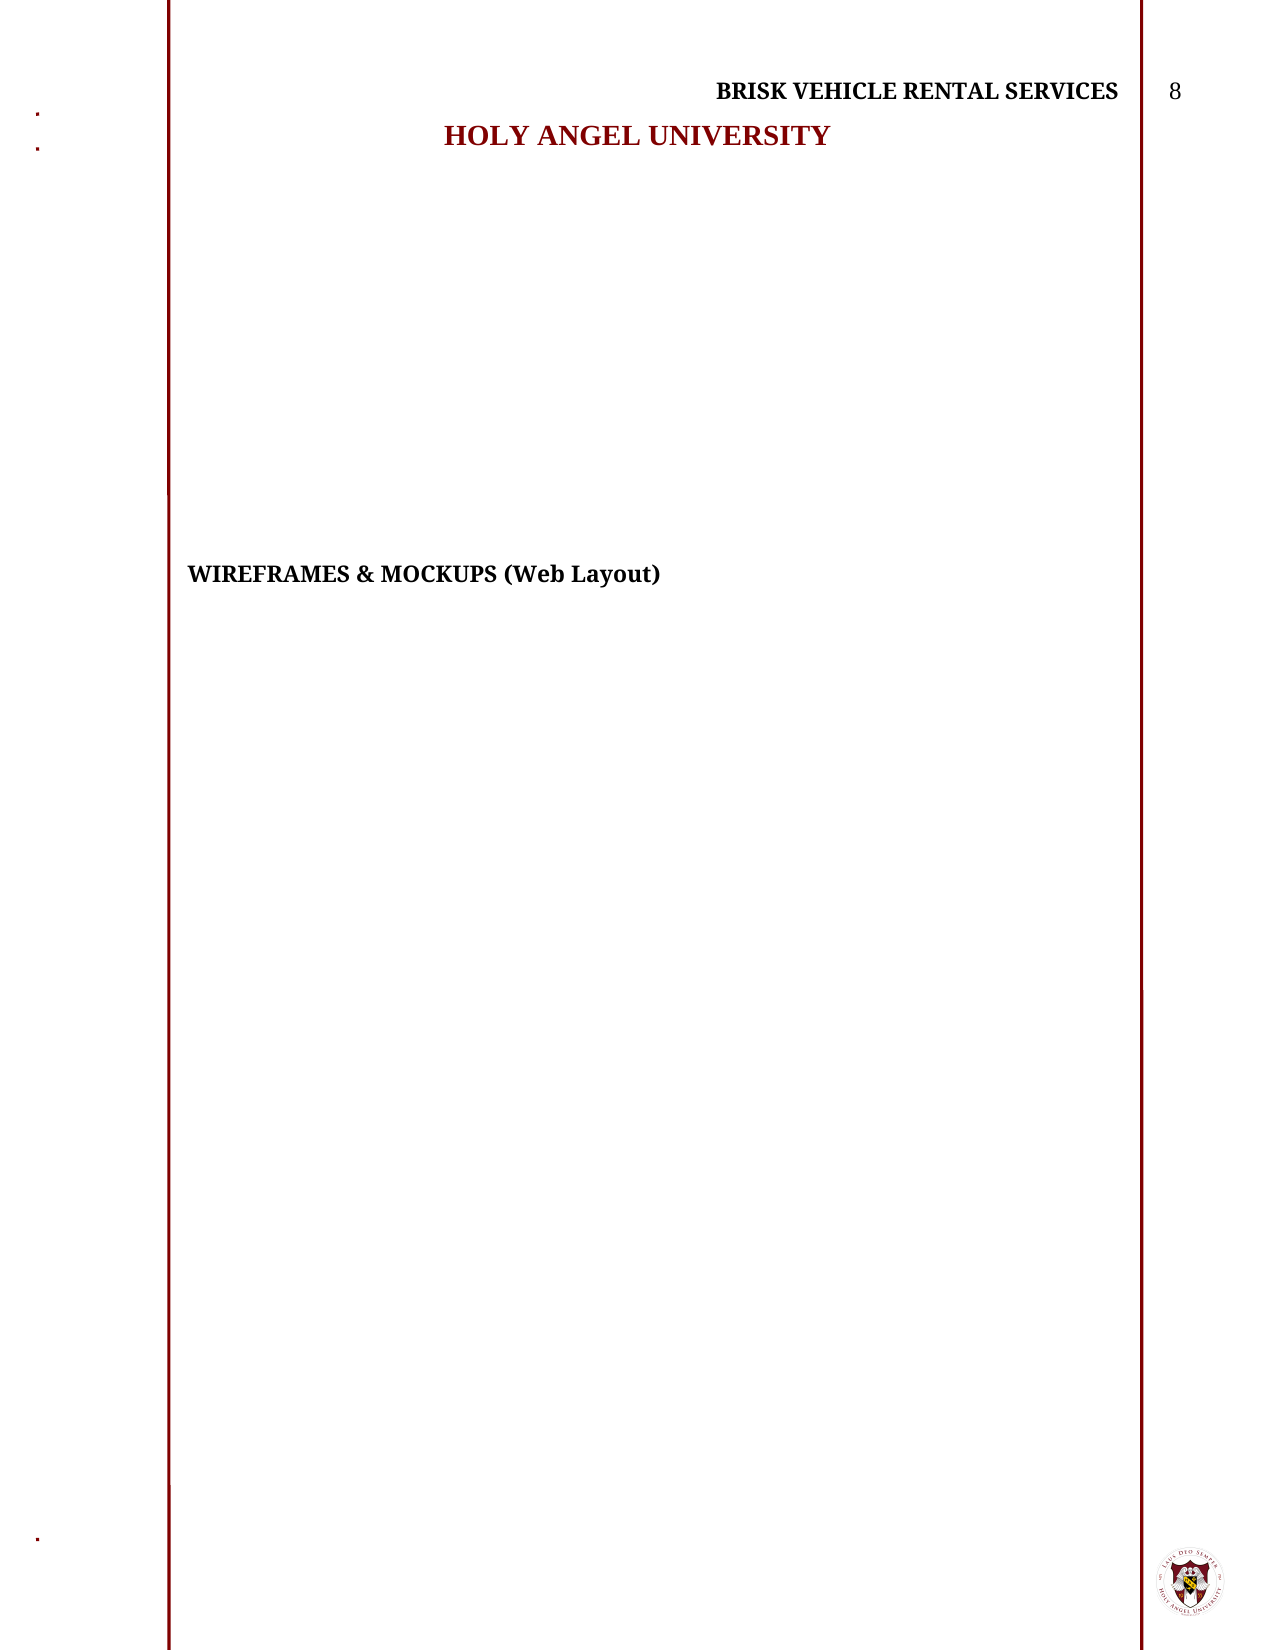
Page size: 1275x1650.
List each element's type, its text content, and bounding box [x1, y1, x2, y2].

text WIREFRAMES & MOCKUPS (Web Layout) [187, 558, 1125, 589]
picture [1146, 1541, 1234, 1624]
